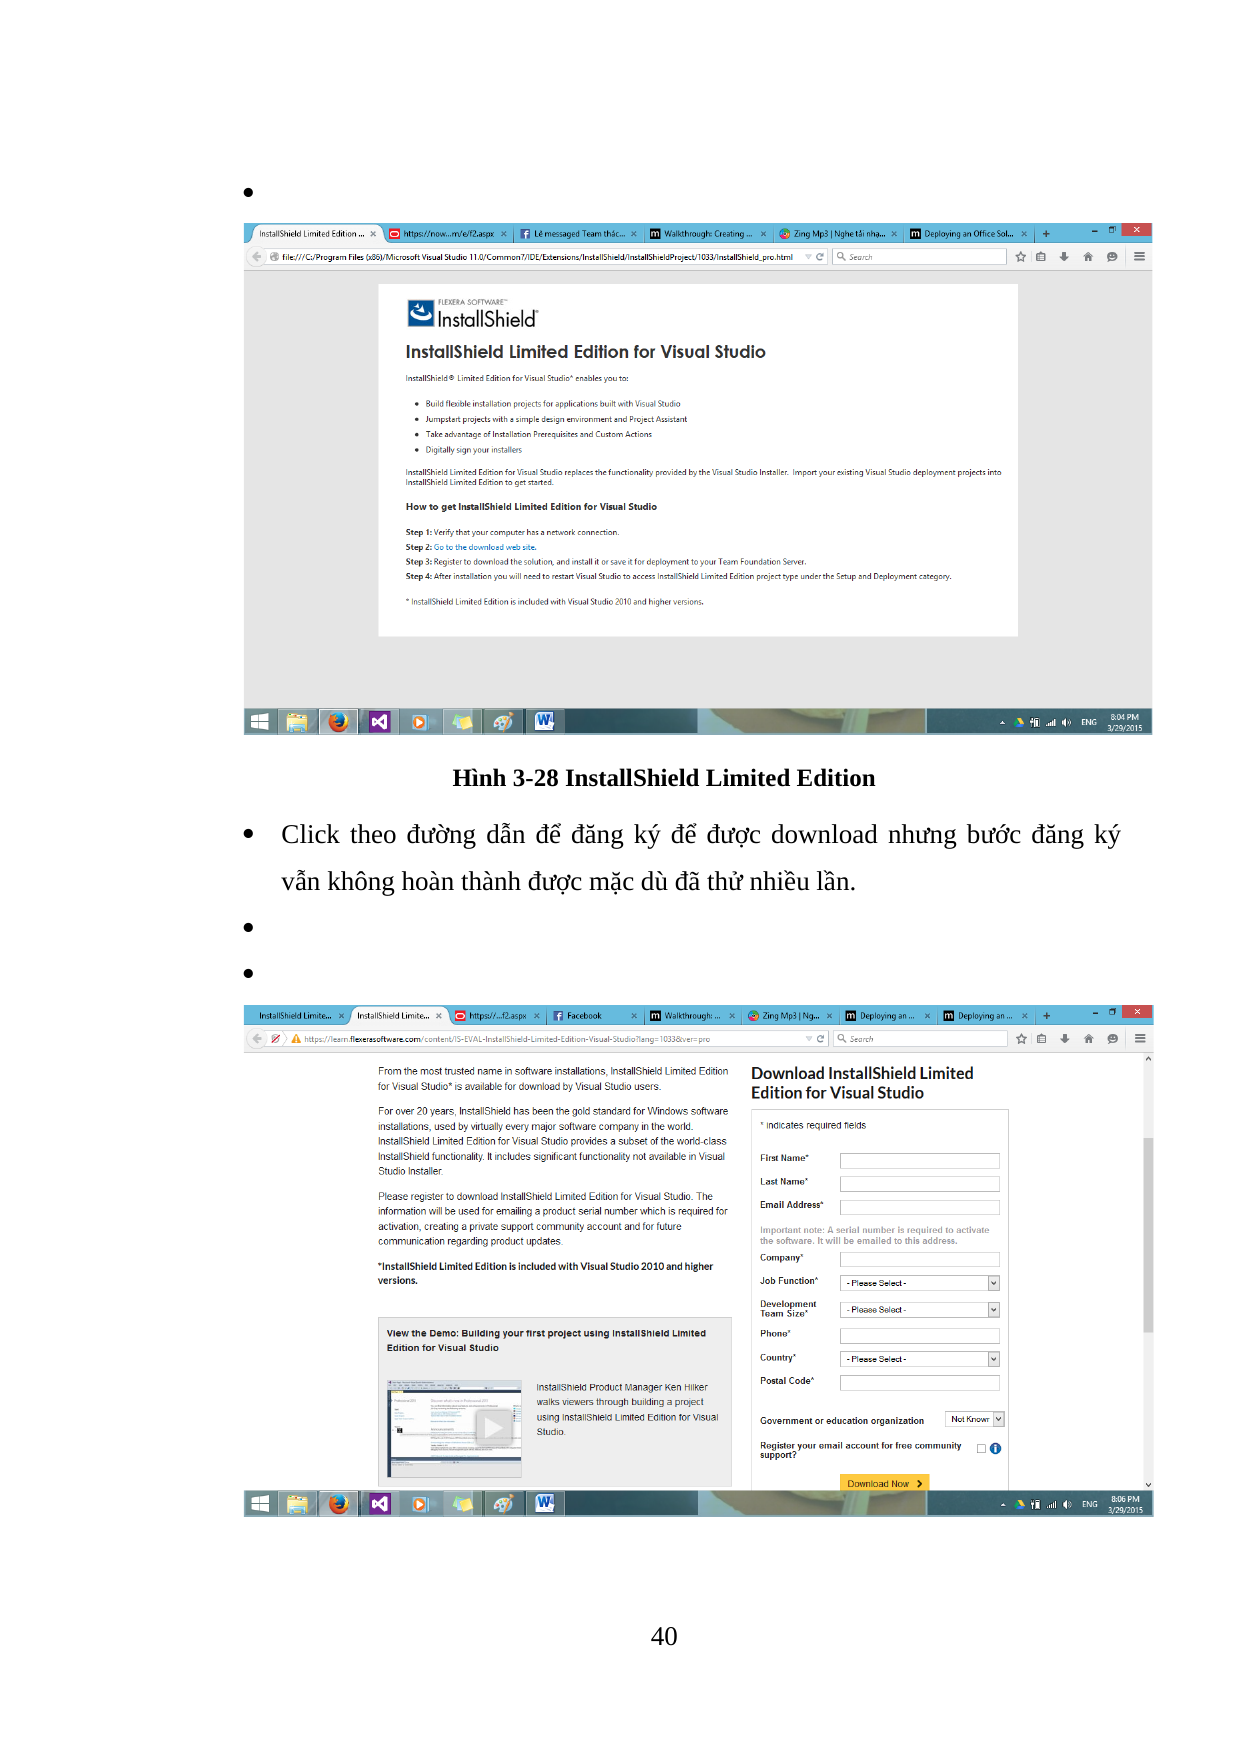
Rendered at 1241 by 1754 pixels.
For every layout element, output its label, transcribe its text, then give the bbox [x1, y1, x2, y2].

picture [243, 223, 1153, 735]
picture [243, 1005, 1154, 1517]
list Click theo đường dẫn để đăng ký để được download nhưng bước đăng ký vẫn không hoàn thành được mặc dù đã thử nhiều lần. [244, 818, 1122, 896]
